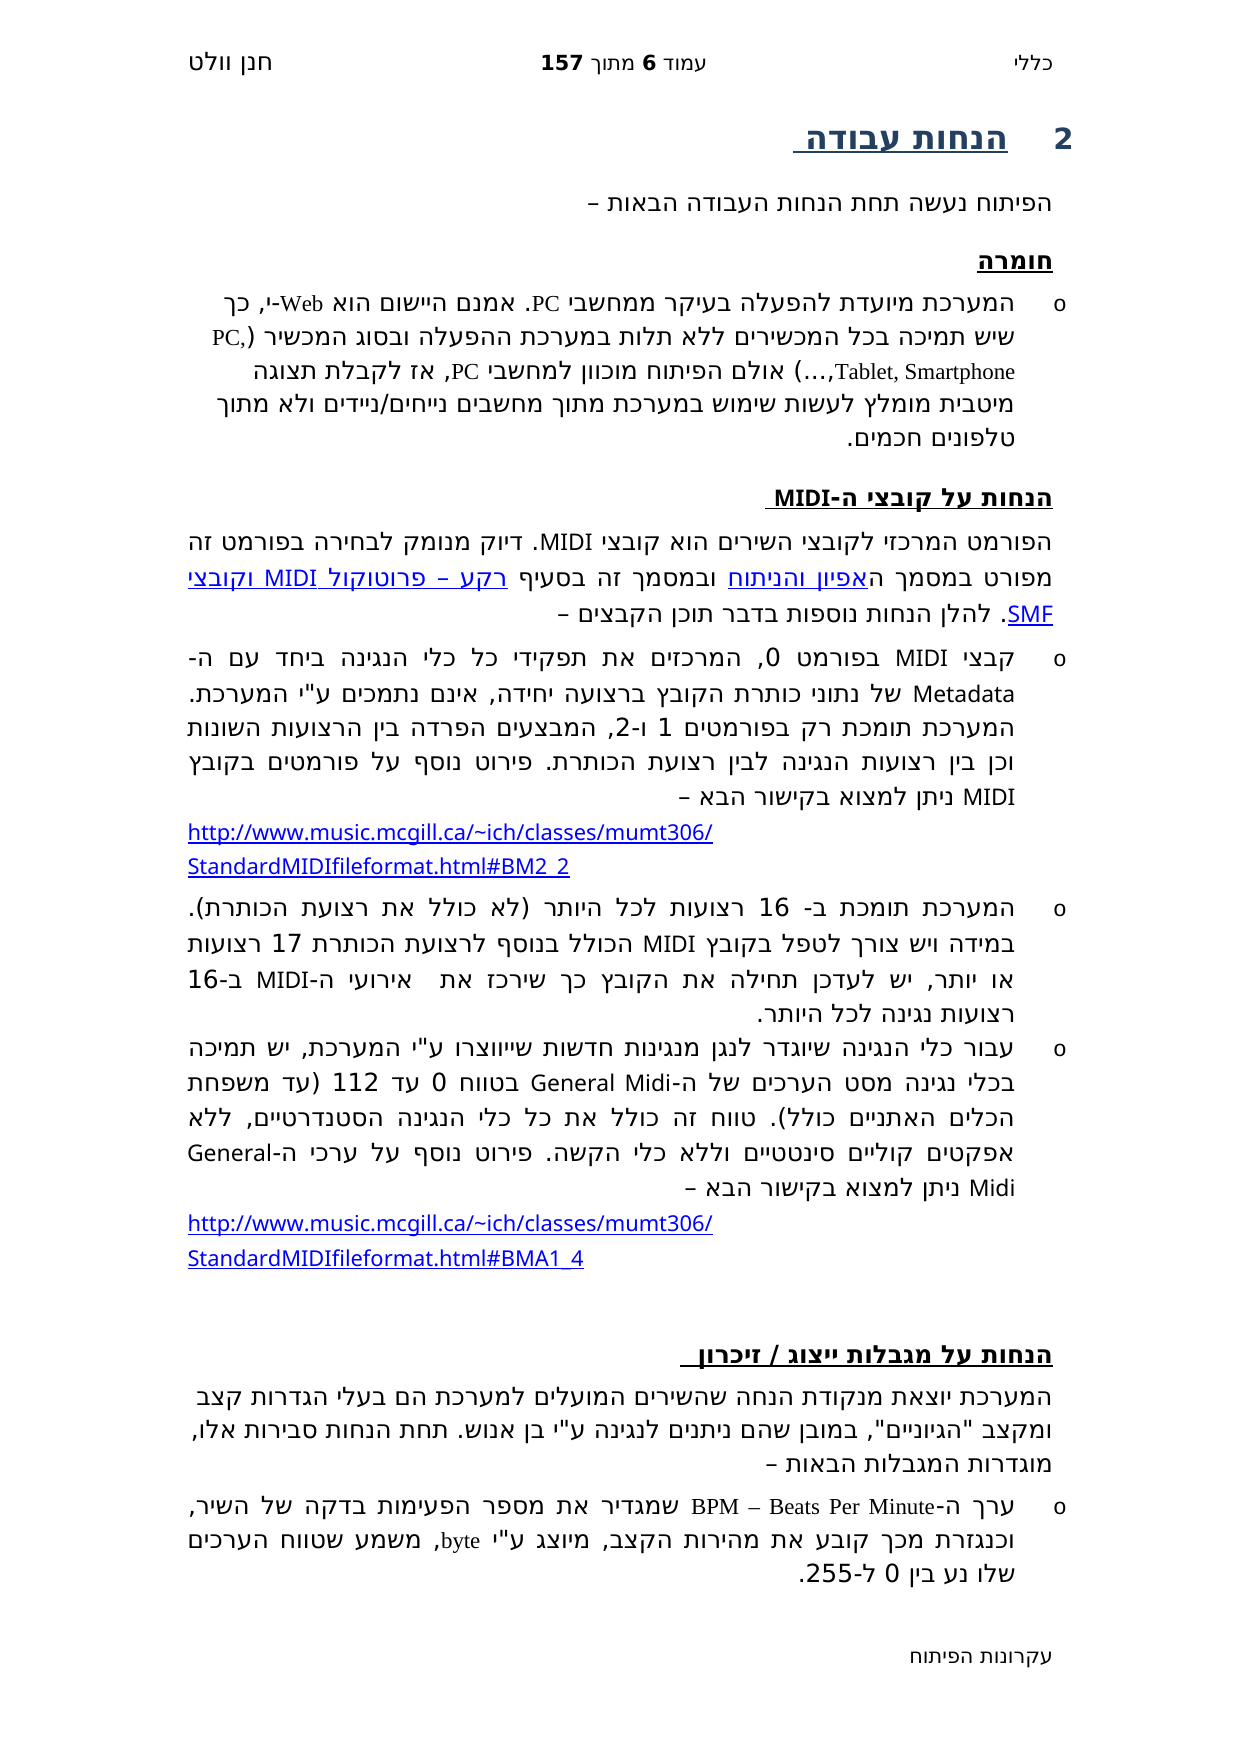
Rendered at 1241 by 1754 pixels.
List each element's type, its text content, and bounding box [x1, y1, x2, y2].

list קבצי MIDI בפורמט 0, המרכזים את תפקידי כל כלי הנגינה ביחד עם ה-Metadata של נתוני כותרת הקובץ ברצועה יחידה, אינם נתמכים ע"י המערכת. המערכת תומכת רק בפורמטים 1 ו-2, המבצעים הפרדה בין הרצועות השונות וכן בין רצועות הנגינה לבין רצועת הכותרת. פירוט נוסף על פורמטים בקובץ MIDI ניתן למצוא בקישור הבא – [187, 642, 1053, 812]
text http://www.music.mcgill.ca/~ich/classes/mumt306/StandardMIDIfileformat.html#BMA1_4 [187, 1208, 1053, 1272]
text הנחות על קובצי ה-MIDI [187, 482, 1053, 513]
text הנחות על מגבלות ייצוג / זיכרון [187, 1340, 1053, 1369]
text הפיתוח נעשה תחת הנחות העבודה הבאות – [187, 188, 1053, 217]
text המערכת יוצאת מנקודת הנחה שהשירים המועלים למערכת הם בעלי הגדרות קצב ומקצב "הגיוניים", במובן שהם ניתנים לנגינה ע"י בן אנוש. תחת הנחות סבירות אלו, מוגדרות המגבלות הבאות – [187, 1382, 1053, 1478]
list ערך ה-BPM – Beats Per Minute שמגדיר את מספר הפעימות בדקה של השיר, וכנגזרת מכך קובע את מהירות הקצב, מיוצג ע"י byte, משמע שטווח הערכים שלו נע בין 0 ל-255. [187, 1491, 1053, 1588]
text http://www.music.mcgill.ca/~ich/classes/mumt306/StandardMIDIfileformat.html#BM2_2 [187, 817, 1053, 881]
list עבור כלי הנגינה שיוגדר לנגן מנגינות חדשות שייווצרו ע"י המערכת, יש תמיכה בכלי נגינה מסט הערכים של ה-General Midi בטווח 0 עד 112 (עד משפחת הכלים האתניים כולל). טווח זה כולל את כל כלי הנגינה הסטנדרטיים, ללא אפקטים קוליים סינטטיים וללא כלי הקשה. פירוט נוסף על ערכי ה-General Midi ניתן למצוא בקישור הבא – [187, 1033, 1053, 1204]
list המערכת מיועדת להפעלה בעיקר ממחשבי PC. אמנם היישום הוא Web-י, כך שיש תמיכה בכל המכשירים ללא תלות במערכת ההפעלה ובסוג המכשיר (PC, Tablet, Smartphone,...) אולם הפיתוח מוכוון למחשבי PC, אז לקבלת תצוגה מיטבית מומלץ לעשות שימוש במערכת מתוך מחשבים נייחים/ניידים ולא מתוך טלפונים חכמים. [187, 288, 1053, 452]
list המערכת תומכת ב- 16 רצועות לכל היותר (לא כולל את רצועת הכותרת). במידה ויש צורך לטפל בקובץ MIDI הכולל בנוסף לרצועת הכותרת 17 רצועות או יותר, יש לעדכן תחילה את הקובץ כך שירכז את אירועי ה-MIDI ב-16 רצועות נגינה לכל היותר. [187, 893, 1053, 1028]
subtitle הנחות עבודה [187, 118, 1053, 157]
text הפורמט המרכזי לקובצי השירים הוא קובצי MIDI. דיוק מנומק לבחירה בפורמט זה מפורט במסמך האפיון והניתוח ובמסמך זה בסעיף רקע – פרוטוקול MIDI וקובצי SMF. להלן הנחות נוספות בדבר תוכן הקבצים – [187, 526, 1053, 629]
text חומרה [187, 246, 1053, 275]
